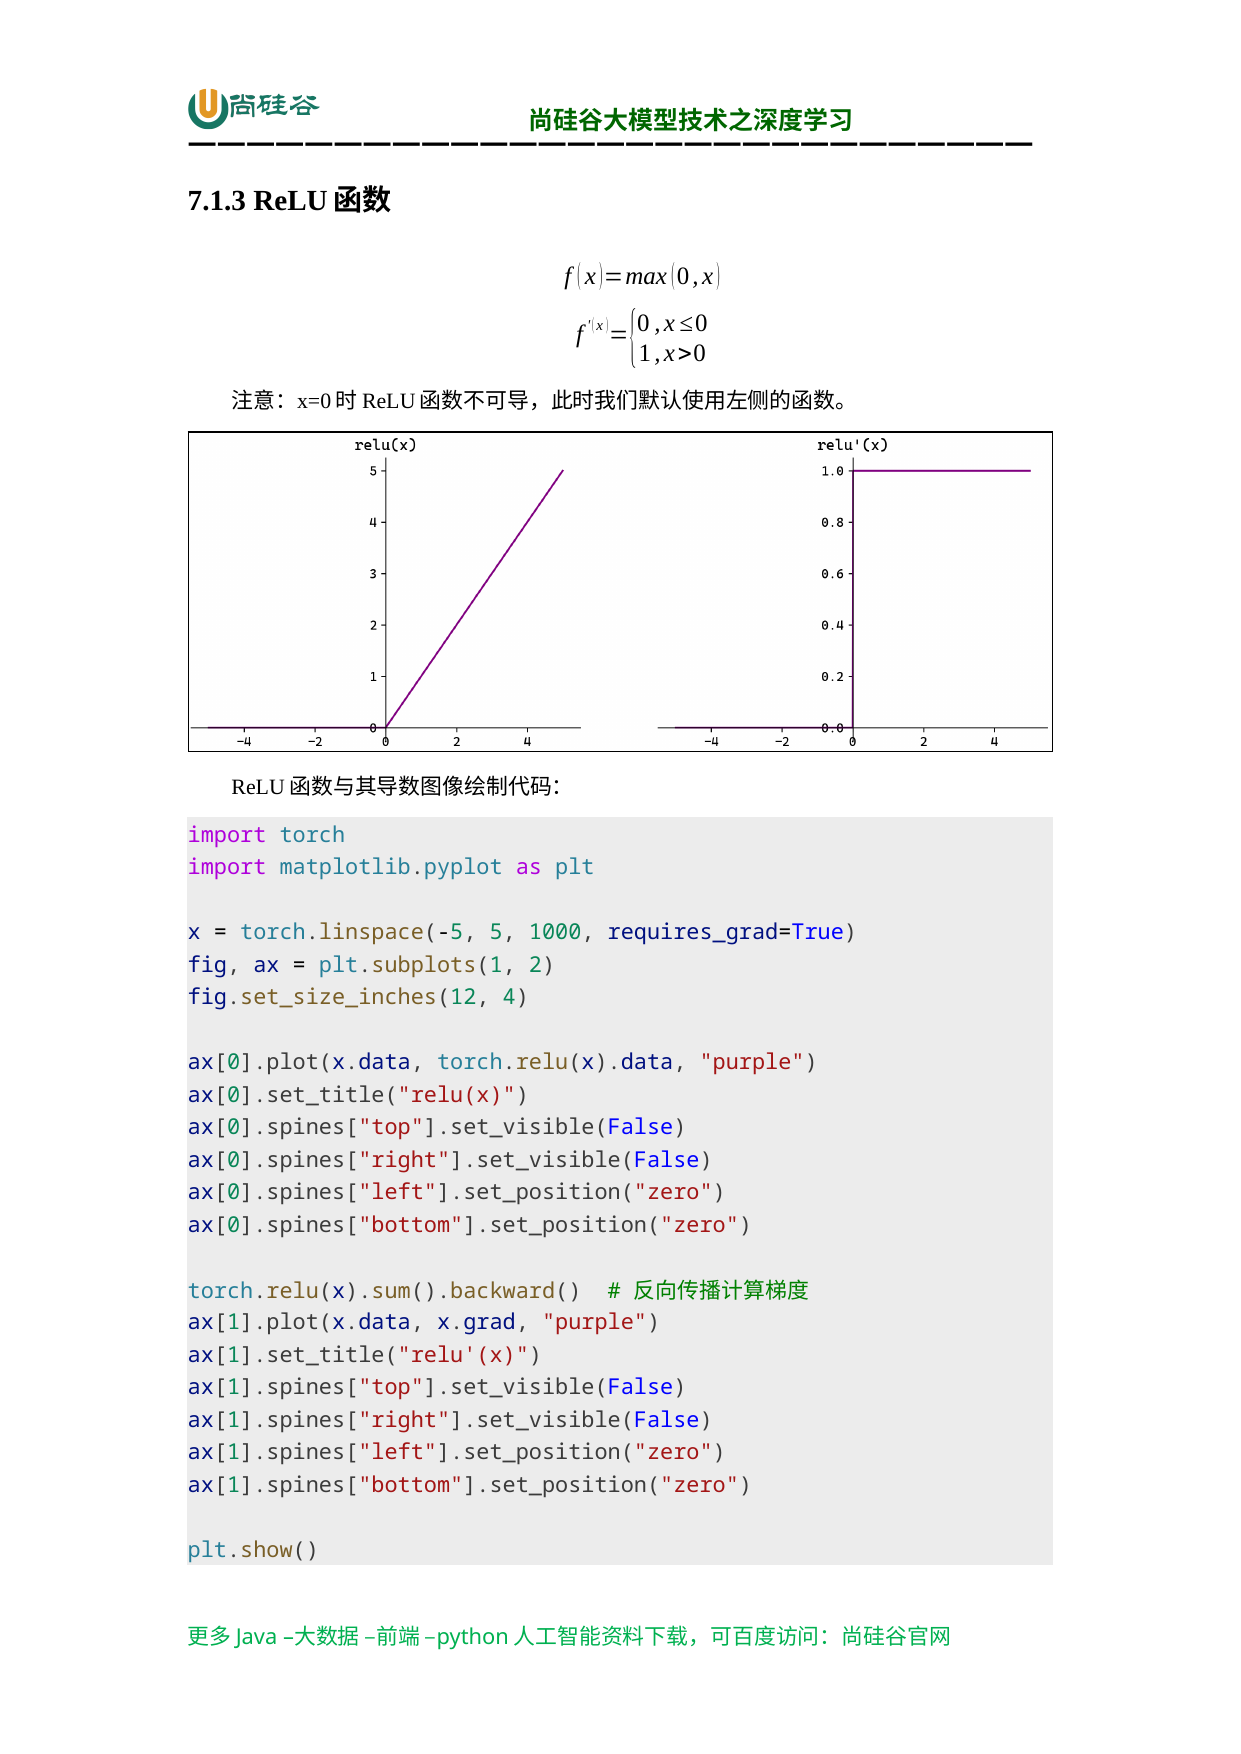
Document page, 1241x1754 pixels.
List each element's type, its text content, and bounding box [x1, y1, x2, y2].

text ax[1].plot(x.data, x.grad, "purple") [187, 1305, 1053, 1337]
text ax[0].spines["left"].set_position("zero") [187, 1175, 1053, 1207]
text ReLU函数与其导数图像绘制代码： [187, 769, 1053, 801]
text plt.show() [187, 1532, 1053, 1565]
text torch.relu(x).sum().backward() # 反向传播计算梯度 [187, 1272, 1053, 1305]
text x = torch.linspace(-5, 5, 1000, requires_grad=True) [187, 915, 1053, 947]
text import torch [187, 817, 1053, 850]
picture [187, 88, 321, 130]
text 注意：x=0时ReLU函数不可导，此时我们默认使用左侧的函数。 [187, 383, 1053, 416]
text ax[0].spines["top"].set_visible(False) [187, 1110, 1053, 1142]
picture [189, 433, 1052, 751]
text ax[0].spines["right"].set_visible(False) [187, 1142, 1053, 1175]
text ax[0].set_title("relu(x)") [187, 1077, 1053, 1110]
text ax[0].plot(x.data, torch.relu(x).data, "purple") [187, 1045, 1053, 1077]
text ax[1].spines["left"].set_position("zero") [187, 1435, 1053, 1467]
text ax[1].set_title("relu'(x)") [187, 1337, 1053, 1370]
text ax[0].spines["bottom"].set_position("zero") [187, 1207, 1053, 1240]
text ax[1].spines["right"].set_visible(False) [187, 1402, 1053, 1435]
text fig, ax = plt.subplots(1, 2) [187, 947, 1053, 980]
text ax[1].spines["bottom"].set_position("zero") [187, 1467, 1053, 1500]
text import matplotlib.pyplot as plt [187, 850, 1053, 882]
text fig.set_size_inches(12, 4) [187, 980, 1053, 1012]
text ax[1].spines["top"].set_visible(False) [187, 1370, 1053, 1402]
text ReLU函数 [187, 165, 1053, 230]
